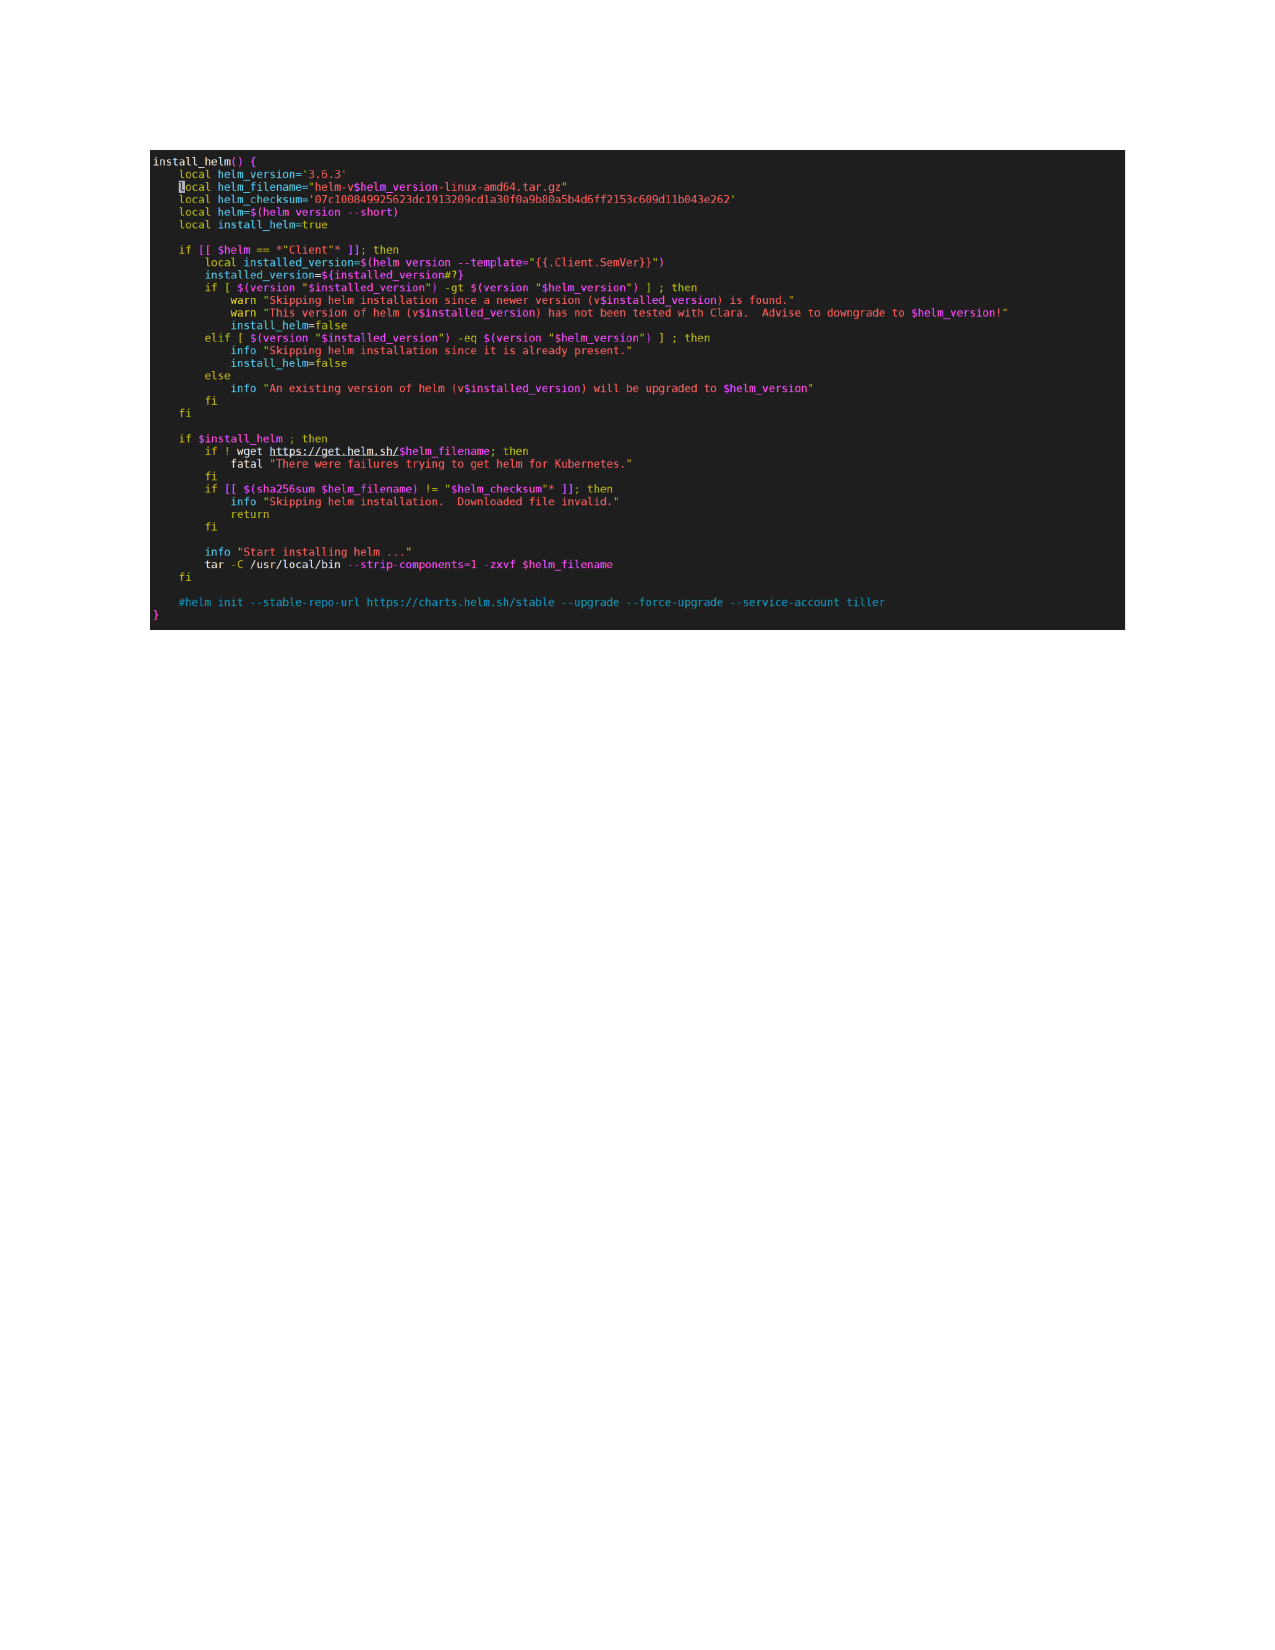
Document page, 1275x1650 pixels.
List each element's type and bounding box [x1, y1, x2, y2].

picture [150, 150, 1125, 630]
